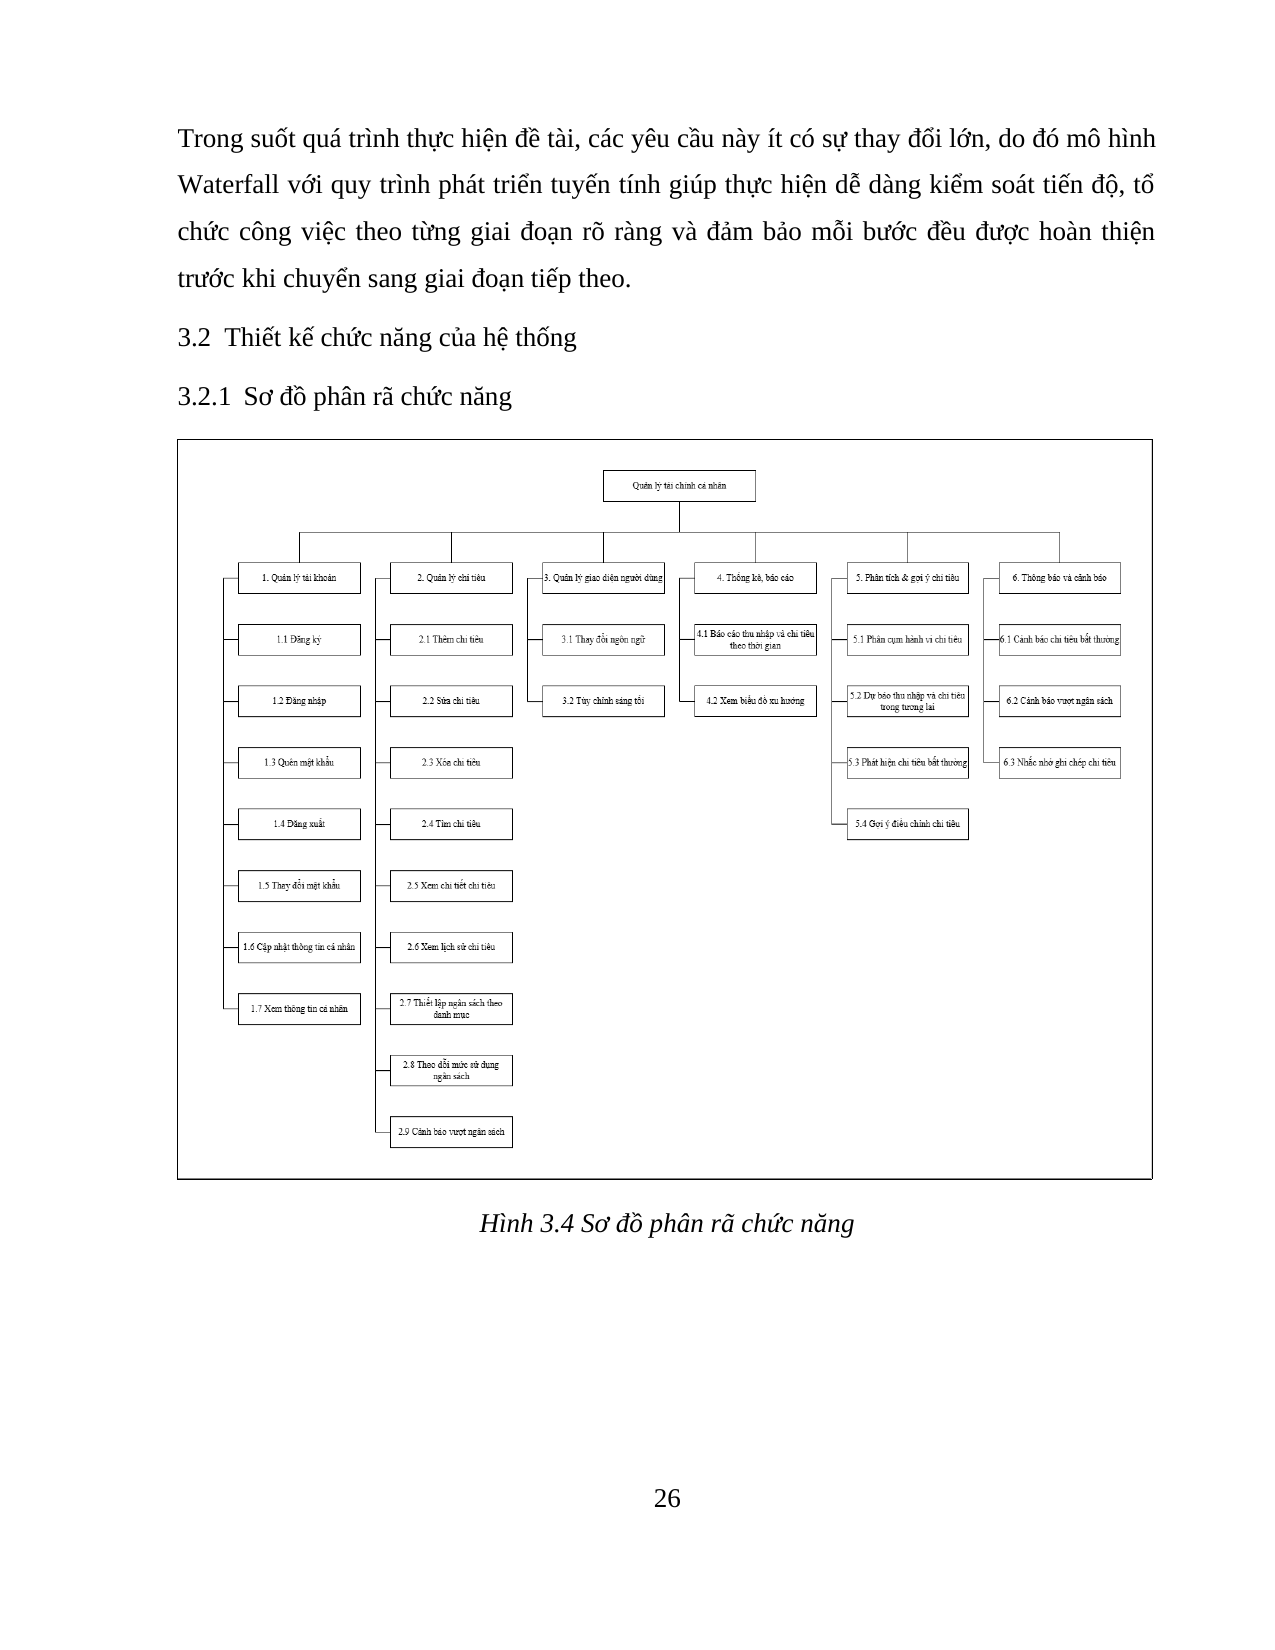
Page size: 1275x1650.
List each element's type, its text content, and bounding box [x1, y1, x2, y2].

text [177, 122, 1157, 293]
subtitle Sơ đồ phân rã chức năng [177, 380, 1157, 411]
picture [178, 440, 1152, 1179]
subtitle Thiết kế chức năng của hệ thống [177, 321, 1157, 352]
